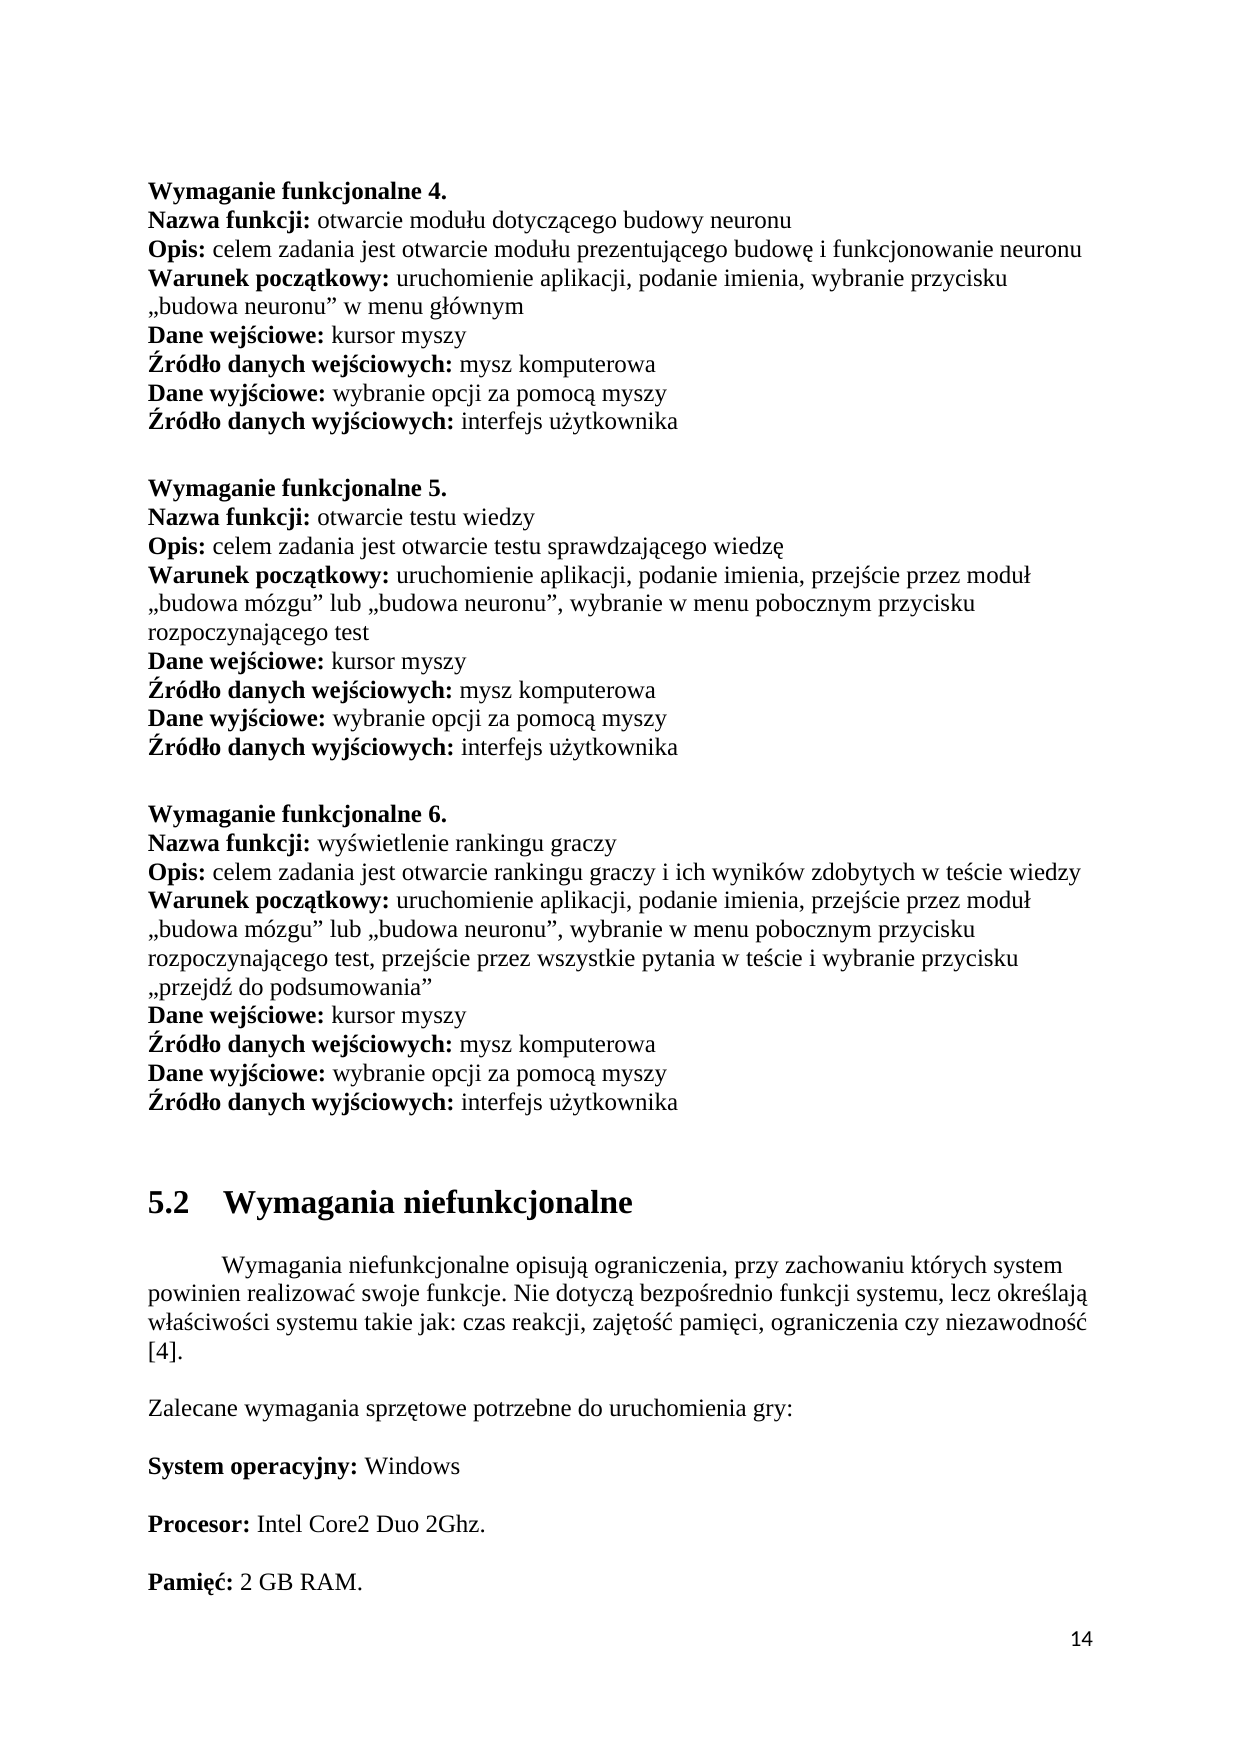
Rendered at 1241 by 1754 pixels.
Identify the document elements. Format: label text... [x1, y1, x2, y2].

text Warunek początkowy: uruchomienie aplikacji, podanie imienia, wybranie przycisku „budowa neuronu” w menu głównym [148, 263, 1093, 320]
text Wymaganie funkcjonalne 5. [148, 473, 1093, 502]
text Dane wyjściowe: wybranie opcji za pomocą myszy [148, 703, 1093, 732]
text Dane wyjściowe: wybranie opcji za pomocą myszy [148, 1058, 1093, 1087]
text Warunek początkowy: uruchomienie aplikacji, podanie imienia, przejście przez moduł „budowa mózgu” lub „budowa neuronu”, wybranie w menu pobocznym przycisku rozpoczynającego test, przejście przez wszystkie pytania w teście i wybranie przycisku „przejdź do podsumowania” [148, 886, 1093, 1001]
text Dane wejściowe: kursor myszy [148, 320, 1093, 349]
text Źródło danych wejściowych: mysz komputerowa [148, 349, 1093, 378]
text Dane wejściowe: kursor myszy [148, 646, 1093, 675]
text Źródło danych wejściowych: mysz komputerowa [148, 1029, 1093, 1058]
list Wymagania niefunkcjonalne [148, 1183, 1093, 1221]
text Nazwa funkcji: otwarcie modułu dotyczącego budowy neuronu [148, 205, 1093, 234]
text Dane wejściowe: kursor myszy [148, 1001, 1093, 1029]
text Wymagania niefunkcjonalne opisują ograniczenia, przy zachowaniu których system powinien realizować swoje funkcje. Nie dotyczą bezpośrednio funkcji systemu, lecz określają właściwości systemu takie jak: czas reakcji, zajętość pamięci, ograniczenia czy niezawodność [4]. [148, 1250, 1093, 1365]
text Nazwa funkcji: otwarcie testu wiedzy [148, 502, 1093, 531]
text System operacyjny: Windows [148, 1451, 1093, 1480]
text Warunek początkowy: uruchomienie aplikacji, podanie imienia, przejście przez moduł „budowa mózgu” lub „budowa neuronu”, wybranie w menu pobocznym przycisku rozpoczynającego test [148, 560, 1093, 646]
text Opis: celem zadania jest otwarcie rankingu graczy i ich wyników zdobytych w teście wiedzy [148, 857, 1093, 886]
text Zalecane wymagania sprzętowe potrzebne do uruchomienia gry: [148, 1393, 1093, 1422]
text Źródło danych wyjściowych: interfejs użytkownika [148, 732, 1093, 761]
text Nazwa funkcji: wyświetlenie rankingu graczy [148, 828, 1093, 857]
text Źródło danych wyjściowych: interfejs użytkownika [148, 406, 1093, 435]
text Opis: celem zadania jest otwarcie testu sprawdzającego wiedzę [148, 531, 1093, 560]
text Wymaganie funkcjonalne 6. [148, 799, 1093, 828]
text Wymaganie funkcjonalne 4. [148, 176, 1093, 205]
text Opis: celem zadania jest otwarcie modułu prezentującego budowę i funkcjonowanie neuronu [148, 234, 1093, 263]
text Źródło danych wejściowych: mysz komputerowa [148, 675, 1093, 703]
text Procesor: Intel Core2 Duo 2Ghz. [148, 1509, 1093, 1538]
text Źródło danych wyjściowych: interfejs użytkownika [148, 1087, 1093, 1116]
text Pamięć: 2 GB RAM. [148, 1567, 1093, 1596]
text Dane wyjściowe: wybranie opcji za pomocą myszy [148, 378, 1093, 406]
